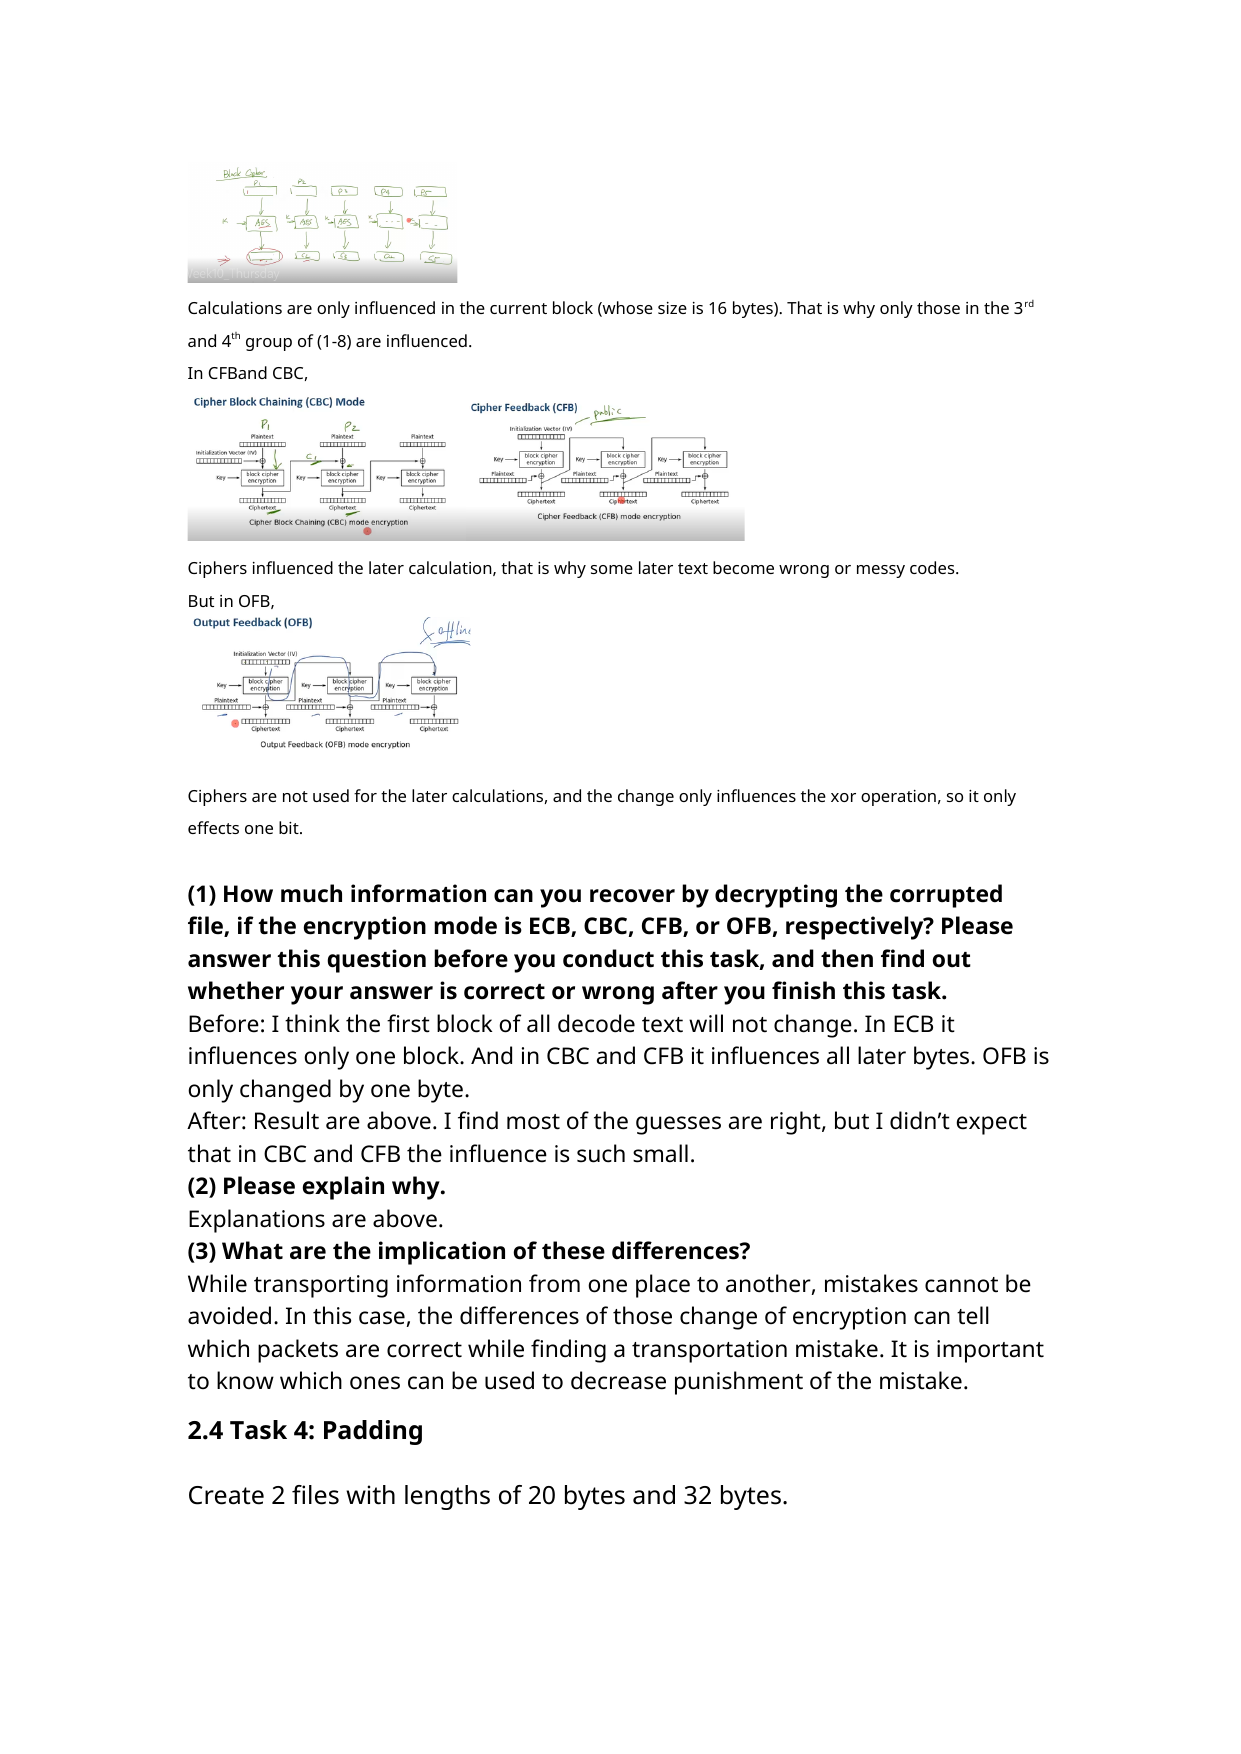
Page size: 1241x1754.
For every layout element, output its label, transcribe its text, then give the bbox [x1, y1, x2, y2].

text In CFBand CBC, [187, 357, 1053, 389]
text (3) What are the implication of these differences? [187, 1234, 1053, 1267]
text But in OFB, [187, 584, 1053, 617]
text While transporting information from one place to another, mistakes cannot be avoided. In this case, the differences of those change of encryption can tell which packets are correct while finding a transportation mistake. It is important to know which ones can be used to decrease punishment of the mistake. [187, 1267, 1053, 1397]
text Explanations are above. [187, 1202, 1053, 1234]
picture [187, 162, 458, 283]
picture [191, 617, 471, 755]
text Ciphers are not used for the later calculations, and the change only influences the xor operation, so it only effects one bit. [187, 779, 1053, 844]
text Calculations are only influenced in the current block (whose size is 16 bytes). That is why only those in the 3rd and 4th group of (1-8) are influenced. [187, 292, 1053, 357]
text Create 2 files with lengths of 20 bytes and 32 bytes. [187, 1462, 1053, 1527]
text (1) How much information can you recover by decrypting the corrupted file, if the encryption mode is ECB, CBC, CFB, or OFB, respectively? Please answer this question before you conduct this task, and then find out whether your answer is correct or wrong after you finish this task. [187, 877, 1053, 1007]
text Ciphers influenced the later calculation, that is why some later text become wrong or messy codes. [187, 552, 1053, 584]
text After: Result are above. I find most of the guesses are right, but I didn’t expect that in CBC and CFB the influence is such small. [187, 1104, 1053, 1169]
text (2) Please explain why. [187, 1169, 1053, 1202]
text 2.4 Task 4: Padding [187, 1397, 1053, 1462]
picture [187, 389, 745, 541]
text Before: I think the first block of all decode text will not change. In ECB it influences only one block. And in CBC and CFB it influences all later bytes. OFB is only changed by one byte. [187, 1007, 1053, 1104]
